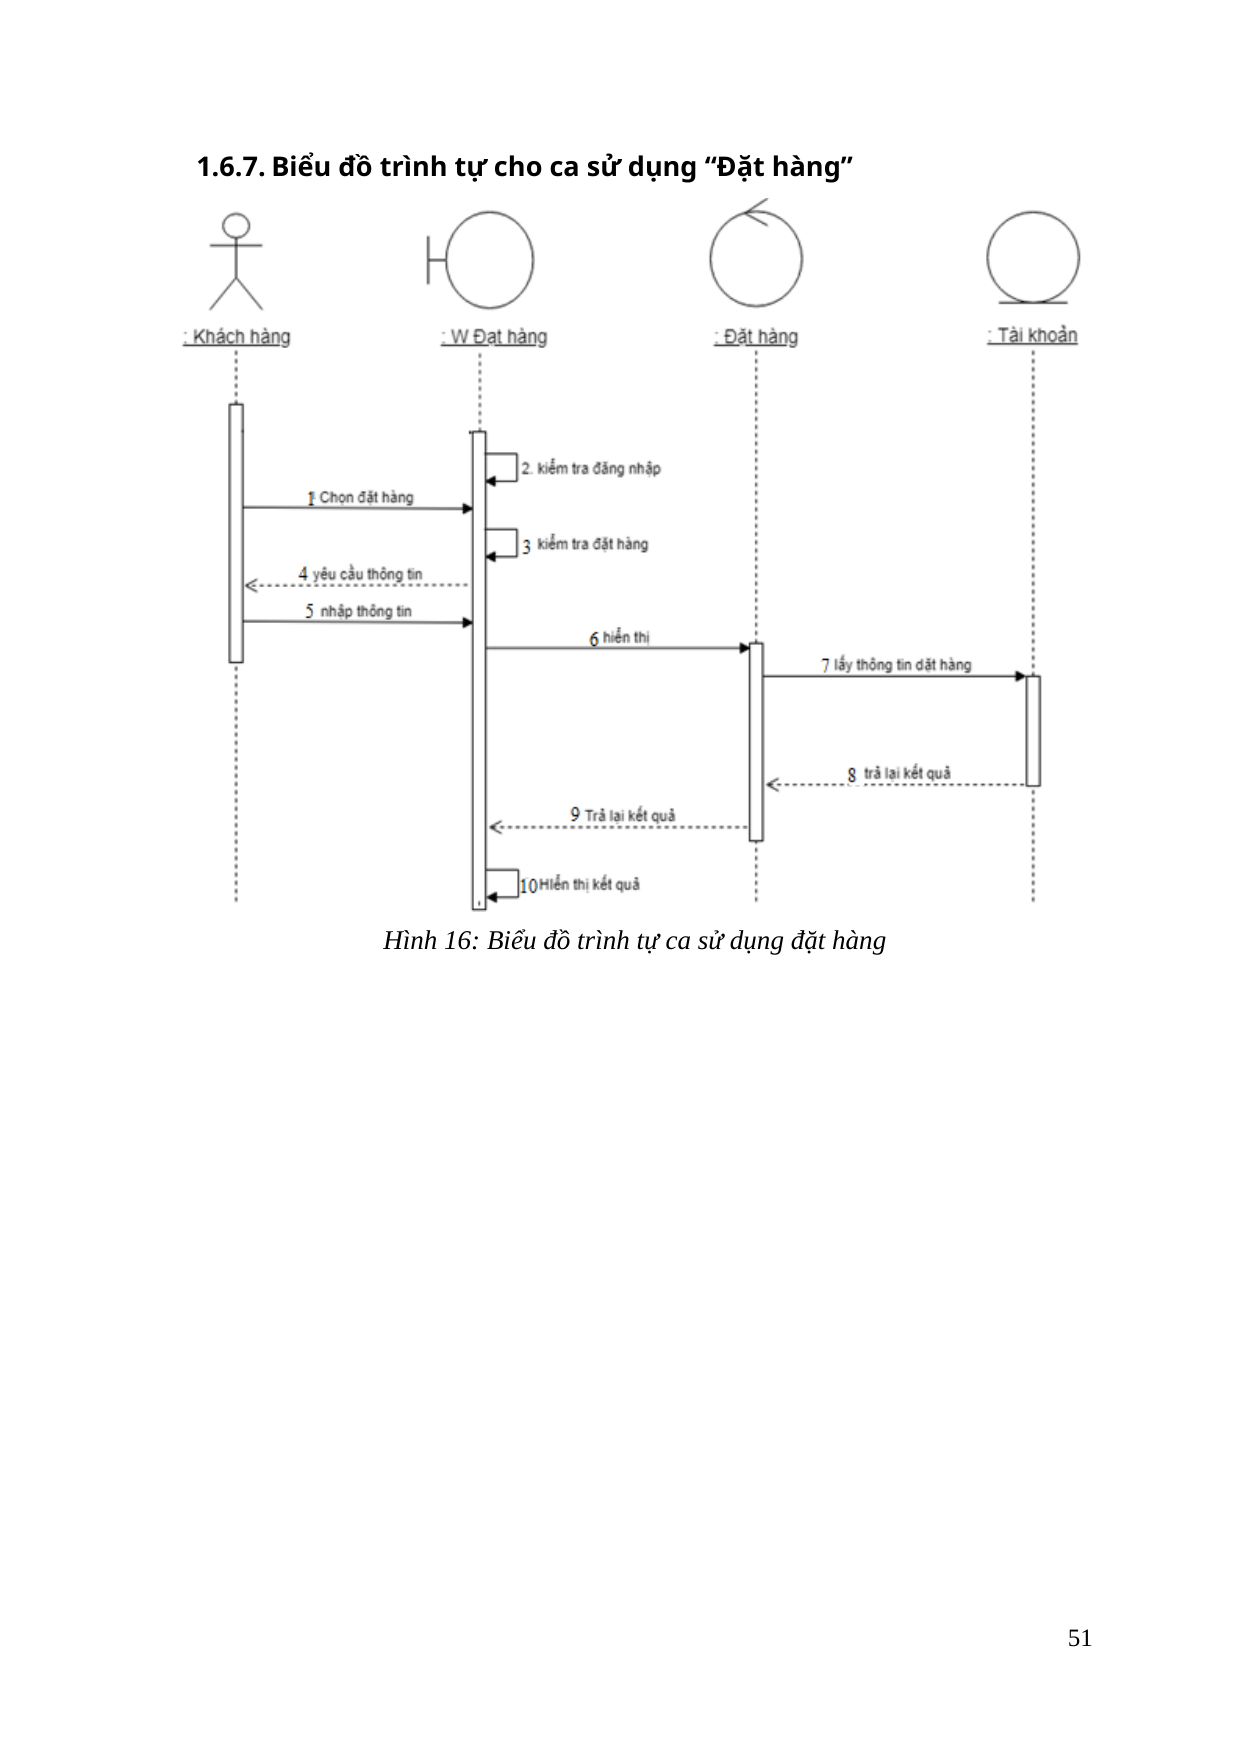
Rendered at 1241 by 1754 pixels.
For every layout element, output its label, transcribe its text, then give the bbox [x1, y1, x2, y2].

picture [177, 198, 1093, 912]
subtitle Biểu đồ trình tự cho ca sử dụng “Đặt hàng” [196, 148, 1092, 184]
text Hình 16: Biểu đồ trình tự ca sử dụng đặt hàng [177, 924, 1092, 955]
